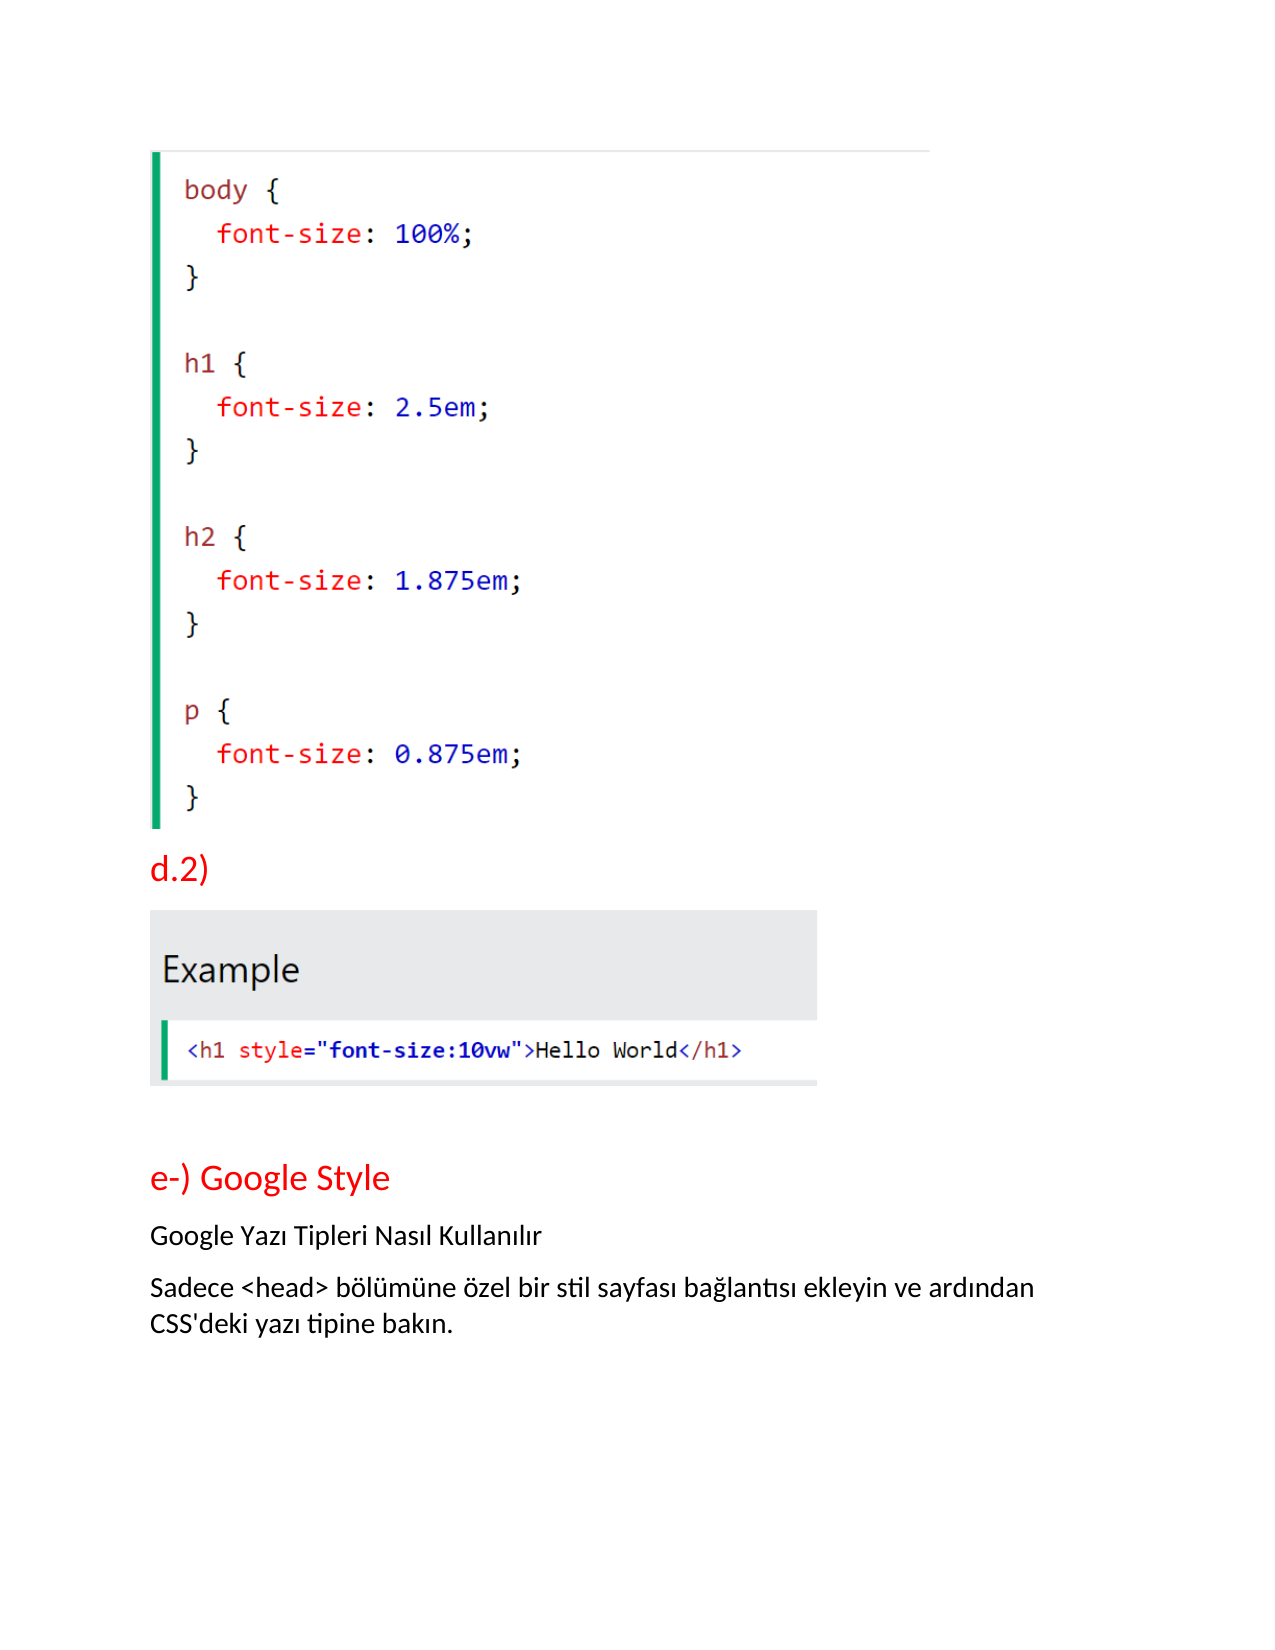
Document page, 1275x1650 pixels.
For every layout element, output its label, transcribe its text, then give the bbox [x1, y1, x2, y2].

text e-) Google Style [150, 1154, 1125, 1200]
text d.2) [150, 845, 1125, 891]
picture [150, 907, 818, 1086]
picture [150, 150, 930, 829]
text Google Yazı Tipleri Nasıl Kullanılır [150, 1217, 1125, 1252]
text Sadece <head> bölümüne özel bir stil sayfası bağlantısı ekleyin ve ardından CSS'deki yazı tipine bakın. [150, 1269, 1125, 1340]
